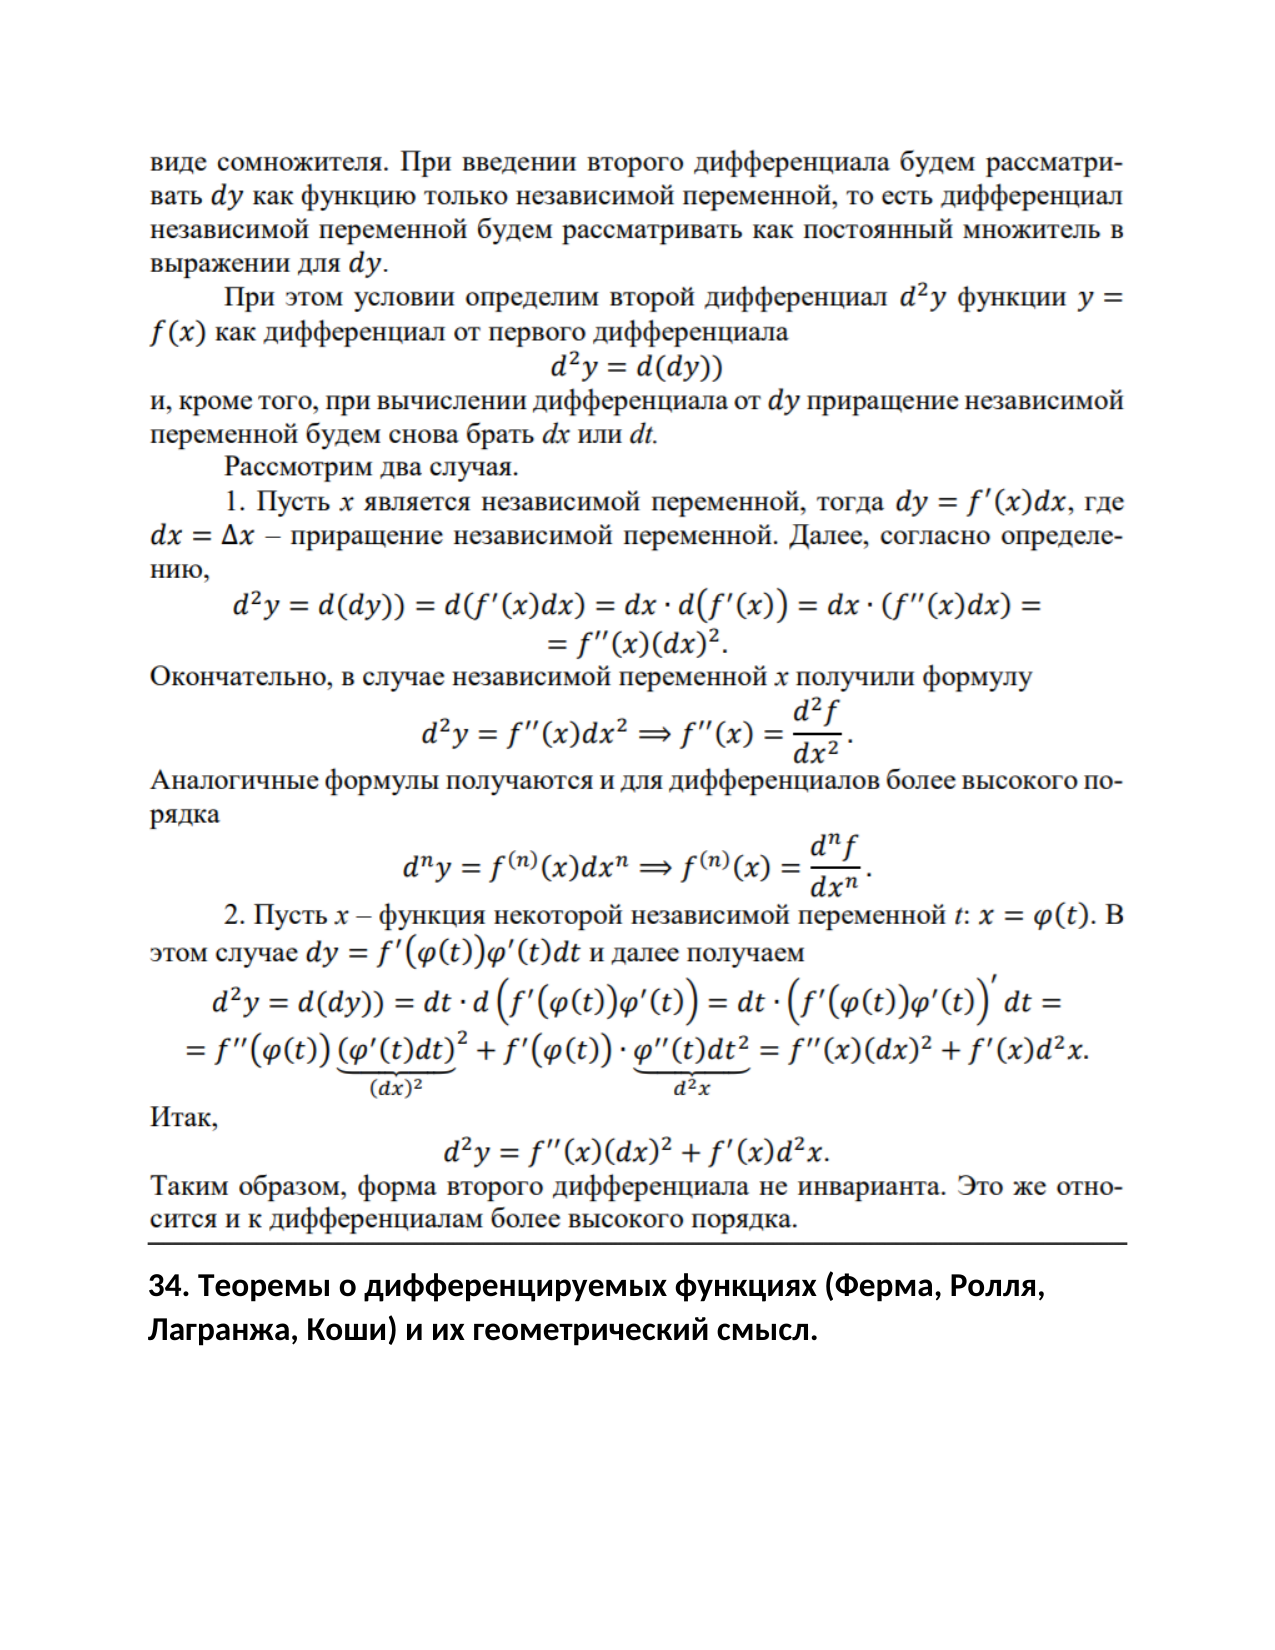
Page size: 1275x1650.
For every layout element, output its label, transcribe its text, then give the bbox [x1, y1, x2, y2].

text 34. Теоремы о дифференцируемых функциях (Ферма, Ролля, Лагранжа, Коши) и их геометрический смысл. [148, 1263, 1127, 1348]
picture [147, 147, 1128, 1245]
